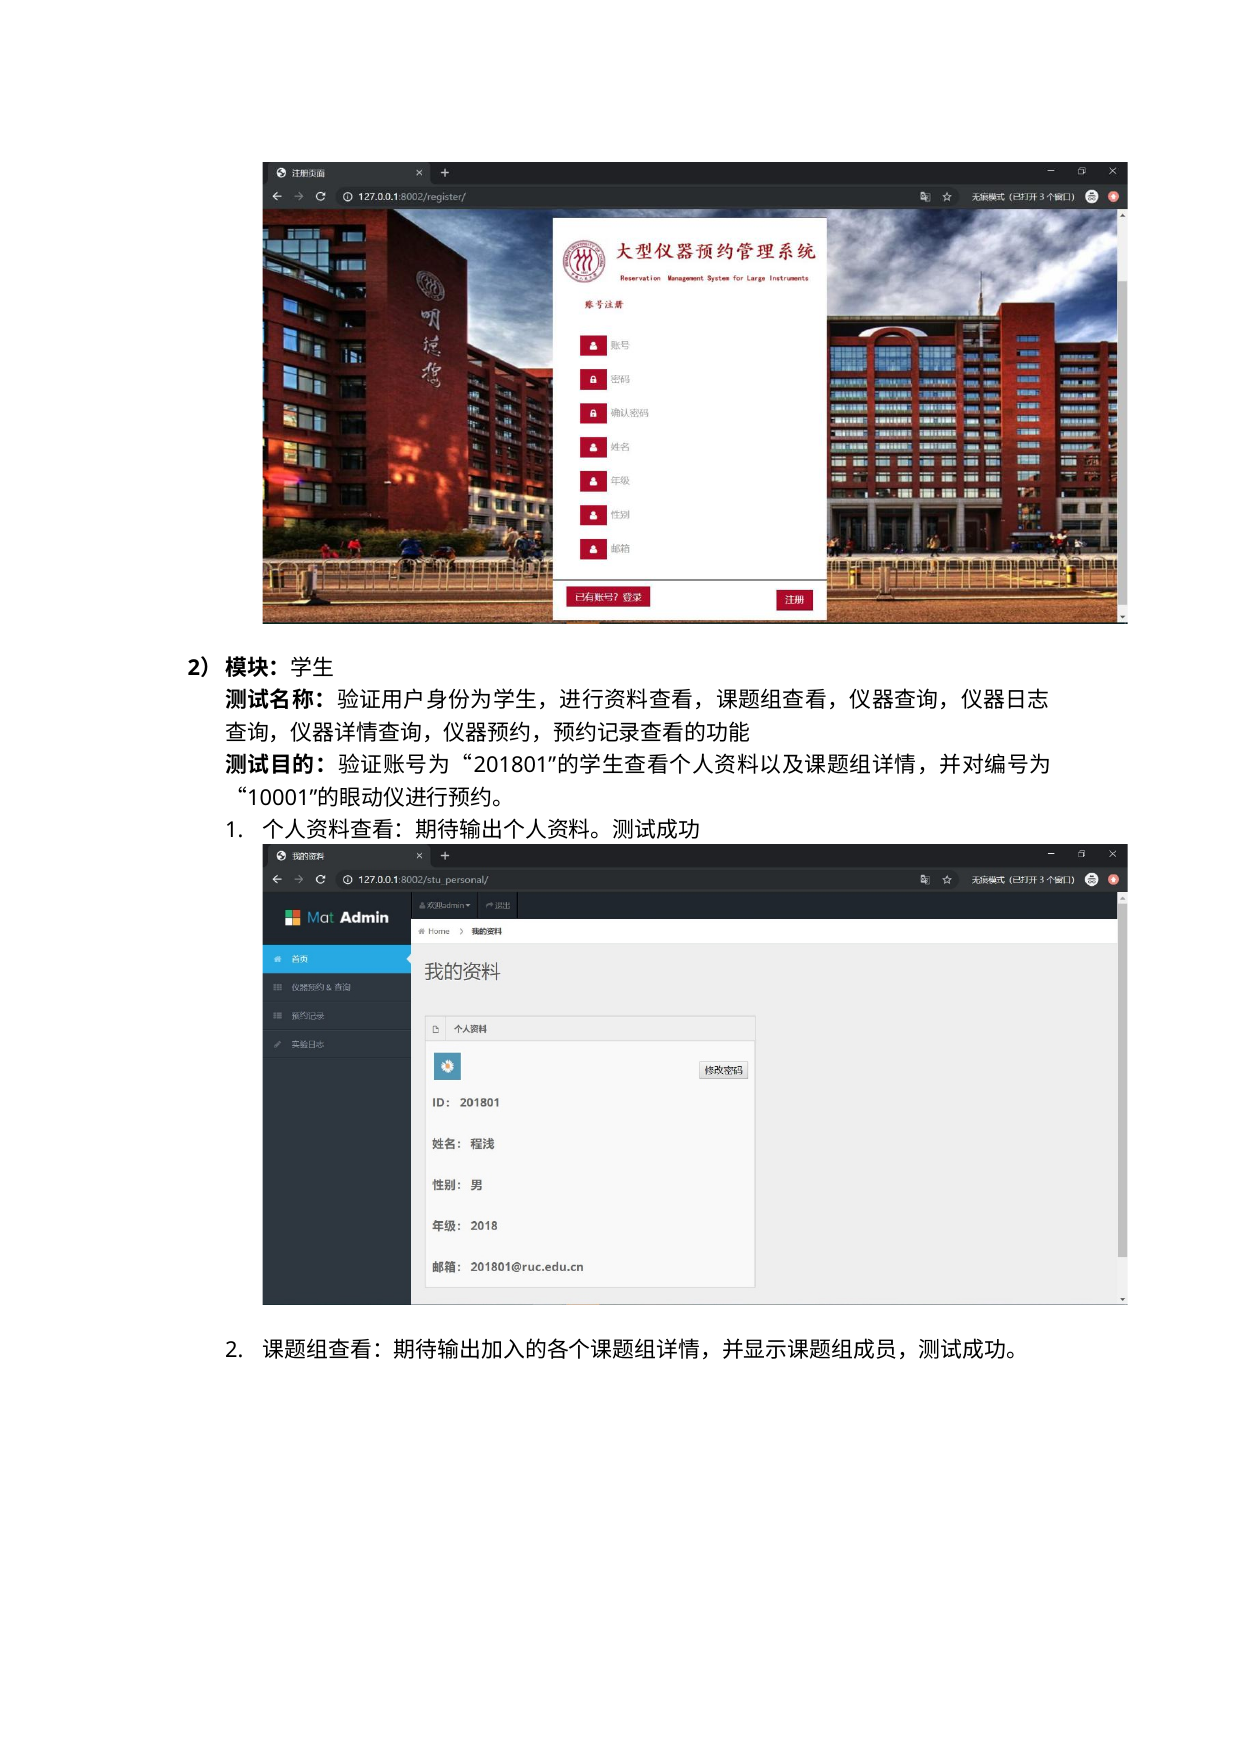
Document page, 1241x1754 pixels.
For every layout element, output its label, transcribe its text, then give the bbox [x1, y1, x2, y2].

list 测试名称：验证用户身份为学生，进行资料查看，课题组查看，仪器查询，仪器日志查询，仪器详情查询，仪器预约，预约记录查看的功能 [225, 682, 1053, 747]
list 课题组查看：期待输出加入的各个课题组详情，并显示课题组成员，测试成功。 [225, 1332, 1053, 1364]
list 模块：学生 [187, 649, 1053, 682]
list 个人资料查看：期待输出个人资料。测试成功 [225, 812, 1053, 844]
picture [262, 844, 1128, 1305]
picture [262, 162, 1128, 624]
list 测试目的：验证账号为“201801”的学生查看个人资料以及课题组详情，并对编号为“10001”的眼动仪进行预约。 [225, 747, 1053, 812]
